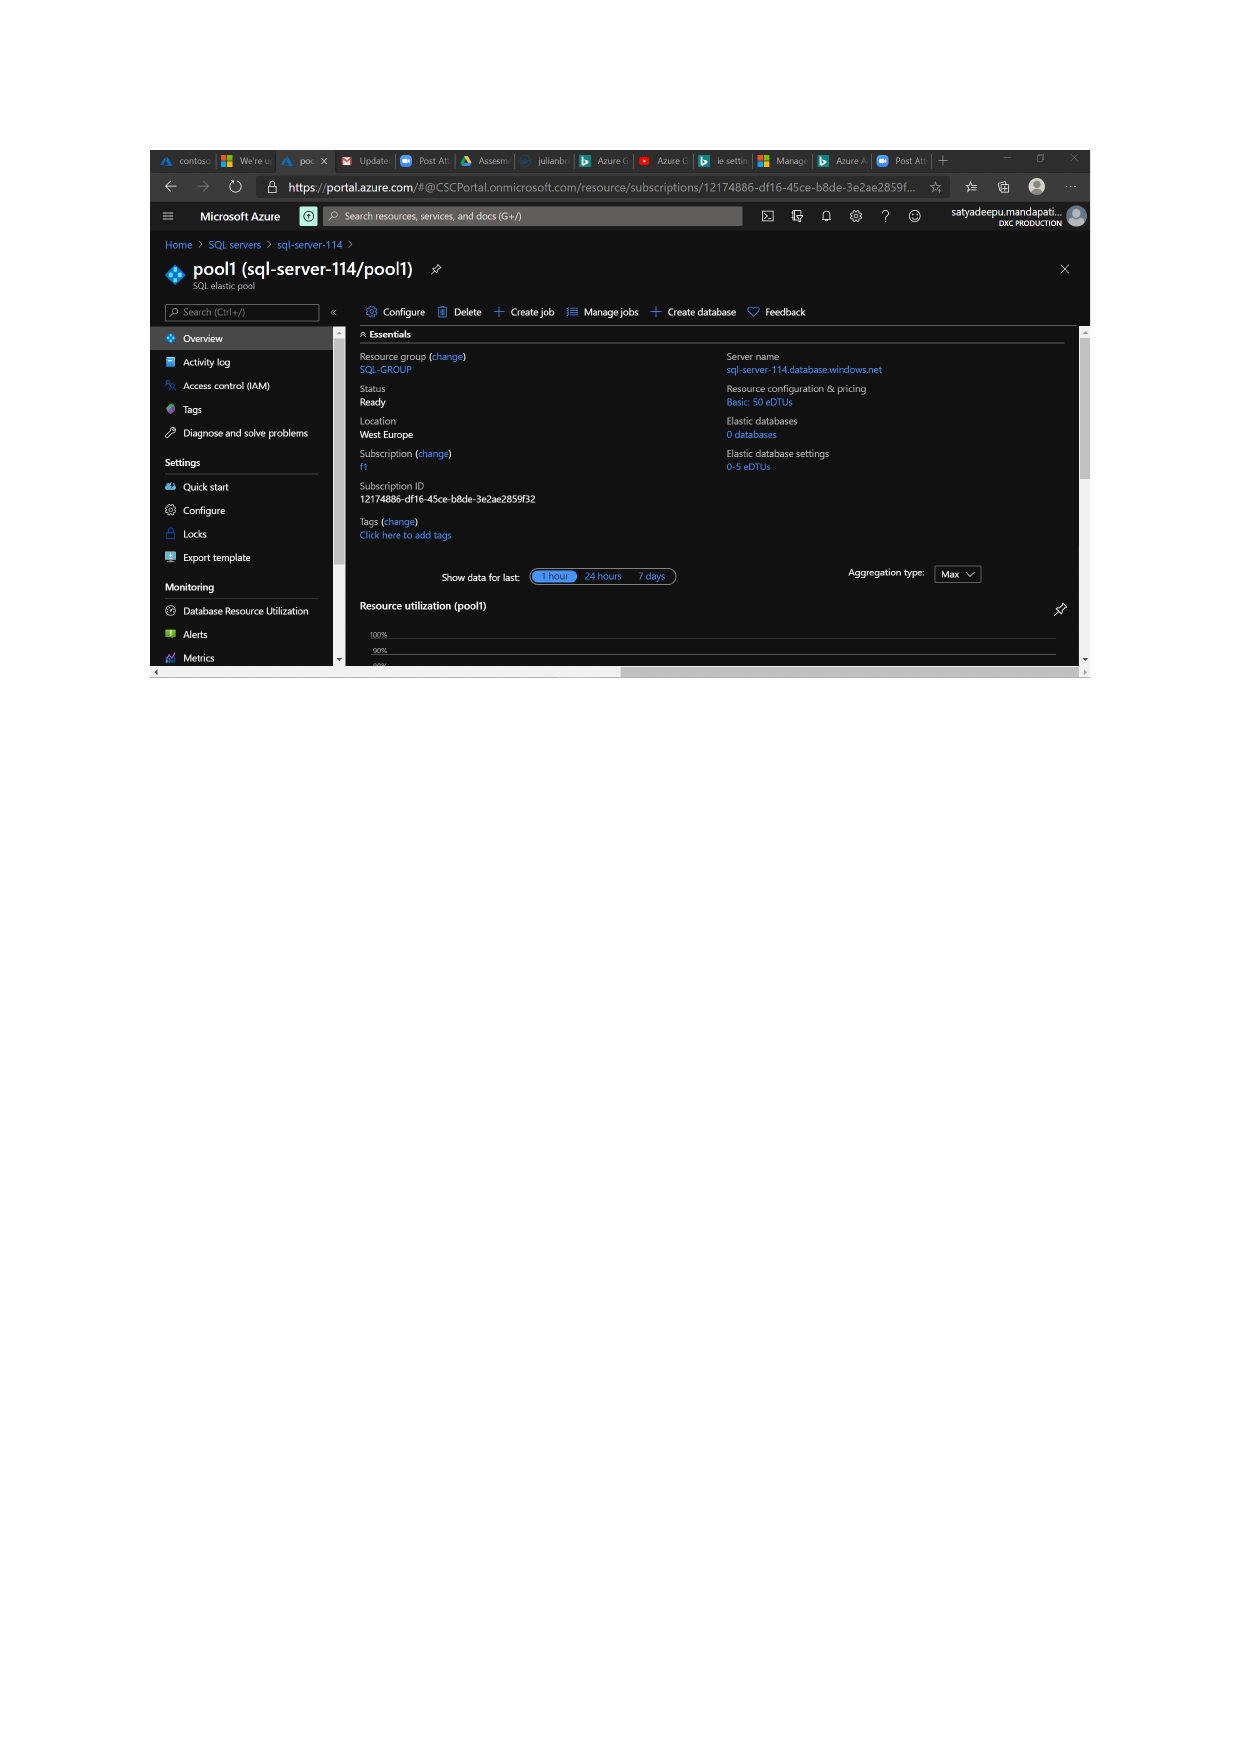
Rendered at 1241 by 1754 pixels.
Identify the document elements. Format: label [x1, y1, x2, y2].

picture [150, 150, 1091, 678]
